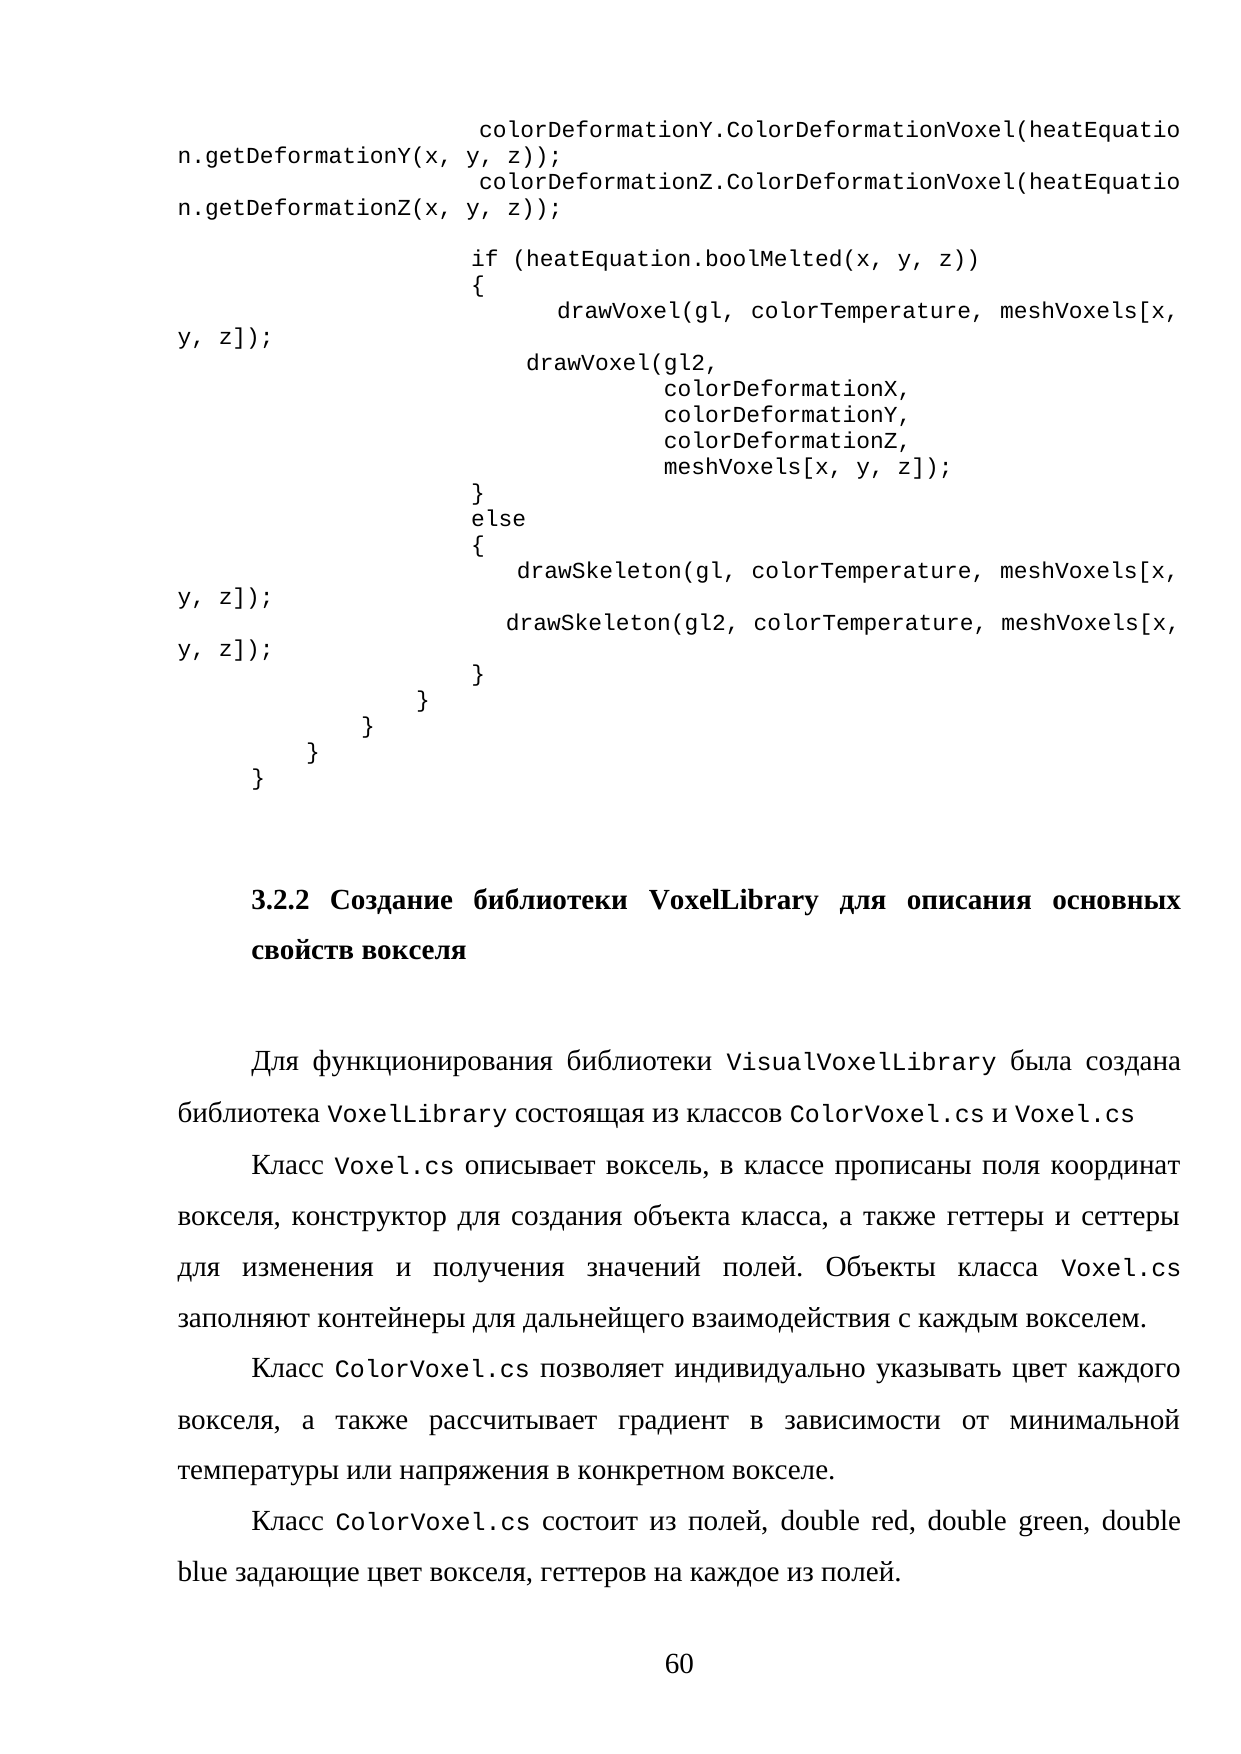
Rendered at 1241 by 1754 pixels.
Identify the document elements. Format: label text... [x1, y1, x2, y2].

subtitle 3.2.2 Создание библиотеки VoxelLibrary для описания основных свойств вокселя [251, 882, 1181, 966]
text colorDeformationZ, [177, 429, 1181, 455]
text drawVoxel(gl2, [177, 352, 1181, 377]
text colorDeformationX, [177, 377, 1181, 403]
text } [177, 741, 1181, 767]
text } [177, 689, 1181, 715]
text drawSkeleton(gl, colorTemperature, meshVoxels[x, y, z]); [177, 559, 1181, 611]
text drawVoxel(gl, colorTemperature, meshVoxels[x, y, z]); [177, 300, 1181, 352]
text Класс Voxel.cs описывает воксель, в классе прописаны поля координат вокселя, конструктор для создания объекта класса, а также геттеры и сеттеры для изменения и получения значений полей. Объекты класса Voxel.cs заполняют контейнеры для дальнейщего взаимодействия с каждым вокселем. [177, 1147, 1181, 1334]
text Для функционирования библиотеки VisualVoxelLibrary была создана библиотека VoxelLibrary состоящая из классов ColorVoxel.cs и Voxel.cs [177, 1043, 1181, 1129]
text } [177, 715, 1181, 741]
text drawSkeleton(gl2, colorTemperature, meshVoxels[x, y, z]); [177, 611, 1181, 663]
text } [177, 767, 1181, 792]
text } [177, 663, 1181, 689]
text if (heatEquation.boolMelted(x, y, z)) [177, 248, 1181, 274]
text { [177, 274, 1181, 300]
text Класс ColorVoxel.cs состоит из полей, double red, double green, double blue задающие цвет вокселя, геттеров на каждое из полей. [177, 1503, 1181, 1588]
text } [177, 481, 1181, 507]
text colorDeformationZ.ColorDeformationVoxel(heatEquation.getDeformationZ(x, y, z)); [177, 170, 1181, 222]
text colorDeformationY, [177, 403, 1181, 429]
text else [177, 507, 1181, 533]
text colorDeformationY.ColorDeformationVoxel(heatEquation.getDeformationY(x, y, z)); [177, 118, 1181, 170]
text meshVoxels[x, y, z]); [177, 455, 1181, 481]
text Класс ColorVoxel.cs позволяет индивидуально указывать цвет каждого вокселя, а также рассчитывает градиент в зависимости от минимальной температуры или напряжения в конкретном вокселе. [177, 1351, 1181, 1486]
text { [177, 533, 1181, 559]
